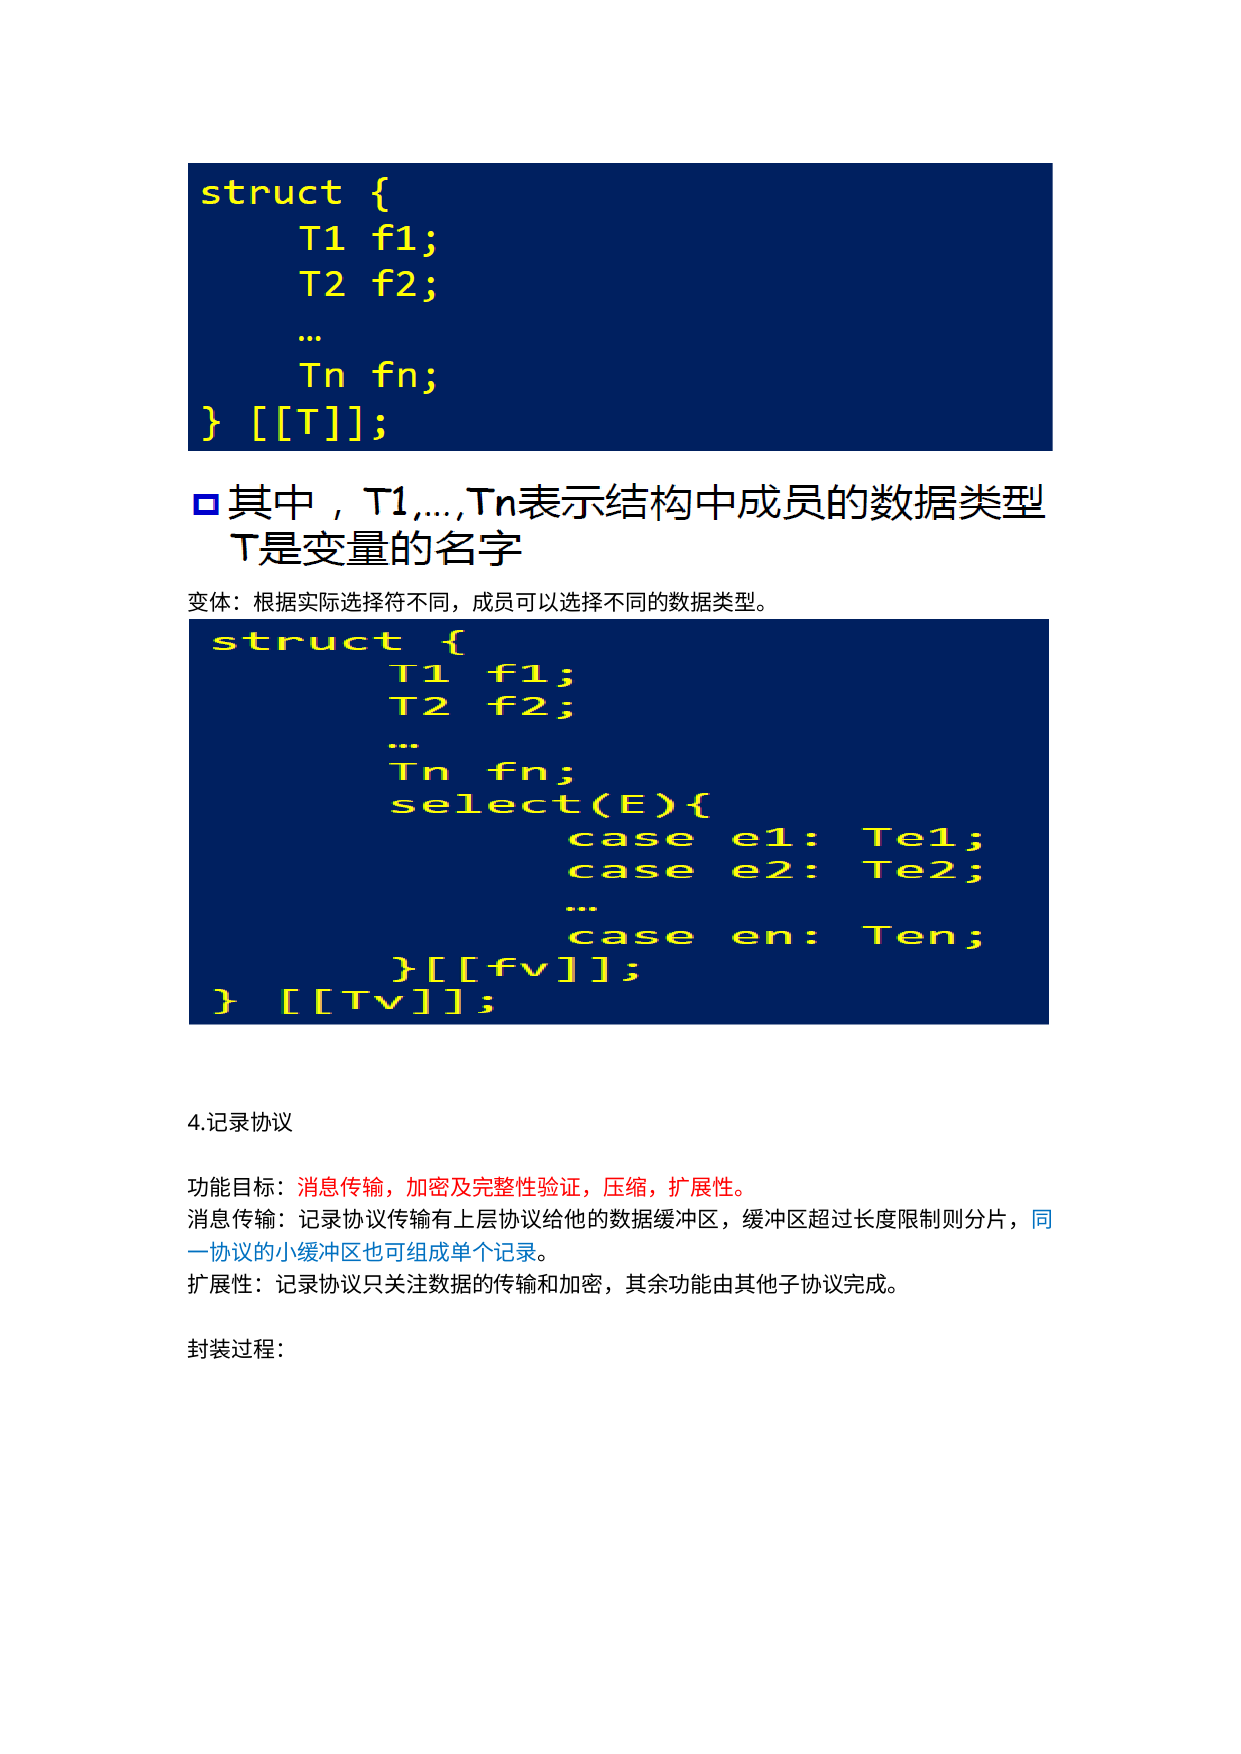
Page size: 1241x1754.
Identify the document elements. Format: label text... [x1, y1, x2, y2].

text 扩展性：记录协议只关注数据的传输和加密，其余功能由其他子协议完成。 [187, 1267, 1053, 1299]
text 4.记录协议 [187, 1104, 1053, 1137]
picture [187, 617, 1060, 1025]
text 封装过程： [187, 1332, 1053, 1364]
text 变体：根据实际选择符不同，成员可以选择不同的数据类型。 [187, 584, 1053, 617]
text 消息传输：记录协议传输有上层协议给他的数据缓冲区，缓冲区超过长度限制则分片，同一协议的小缓冲区也可组成单个记录。 [187, 1202, 1053, 1267]
text 功能目标：消息传输，加密及完整性验证，压缩，扩展性。 [187, 1169, 1053, 1202]
picture [187, 162, 1053, 576]
